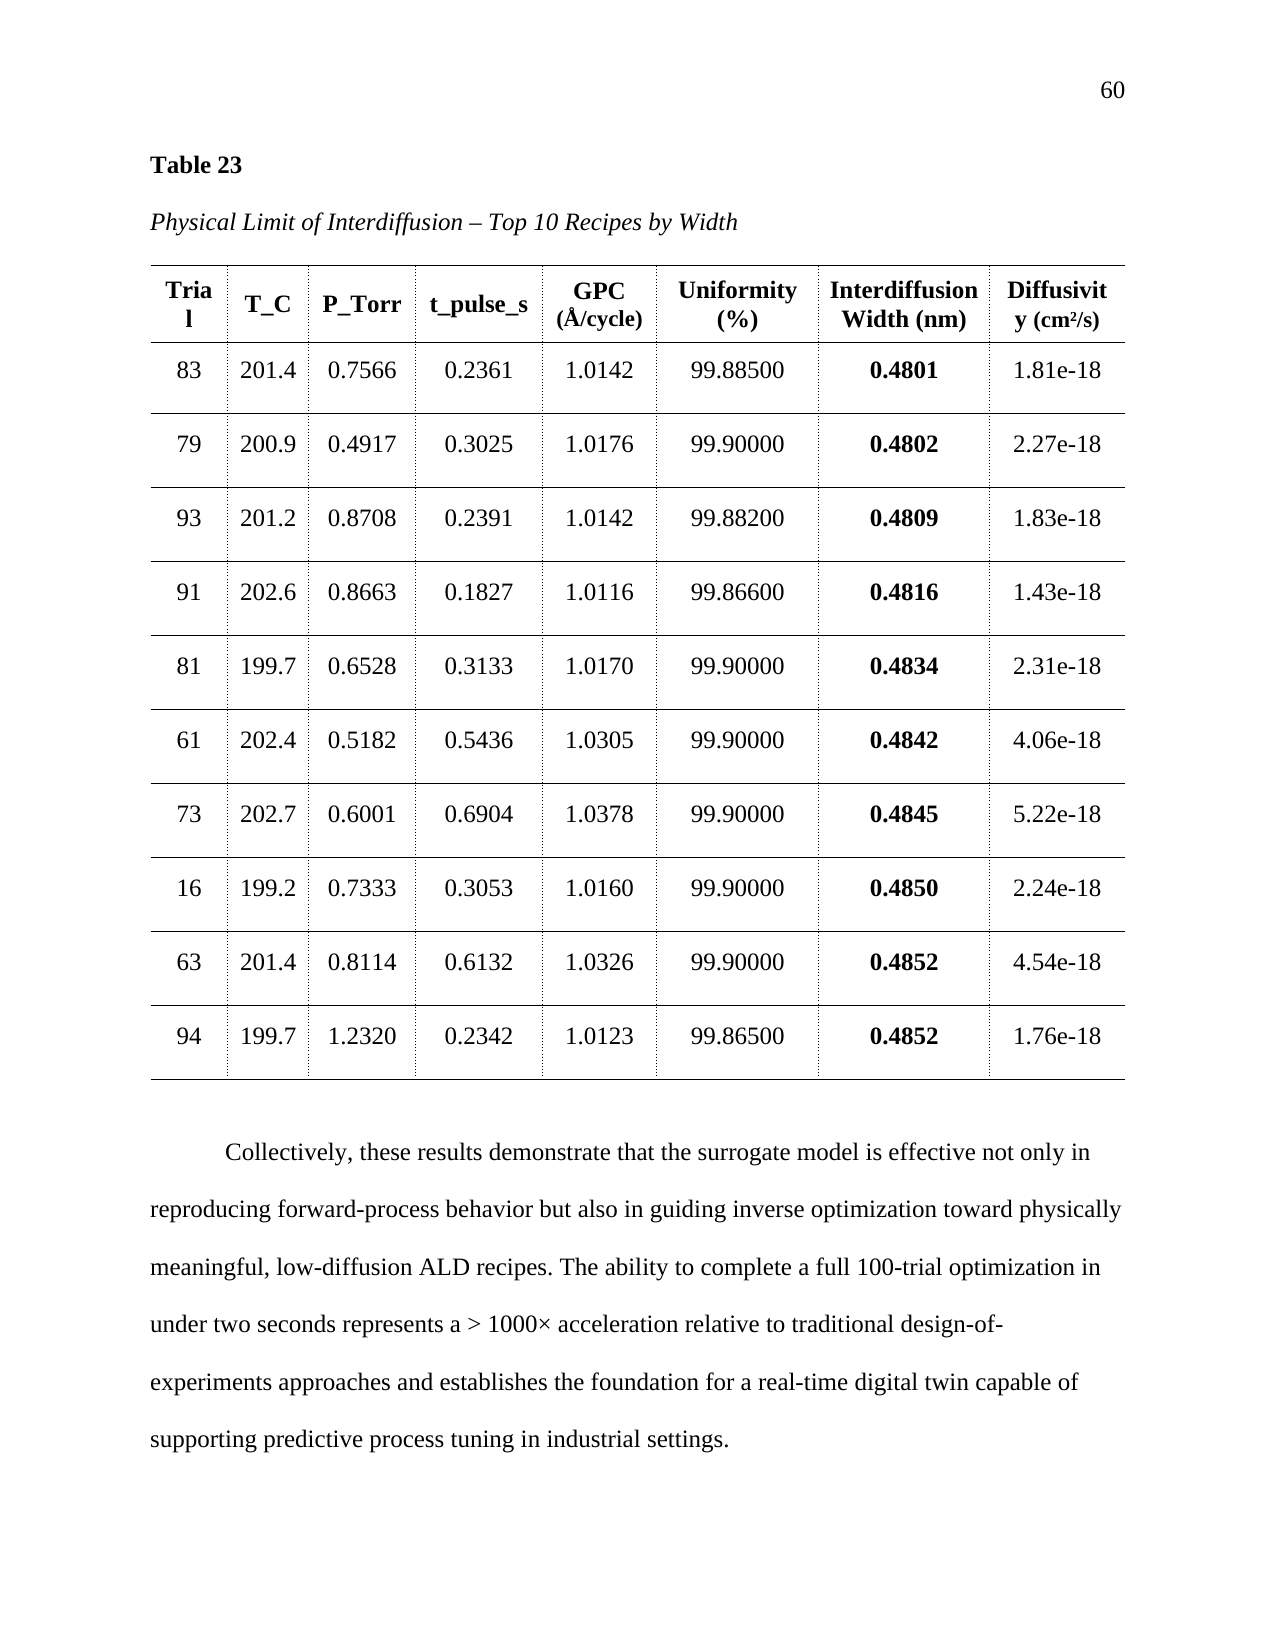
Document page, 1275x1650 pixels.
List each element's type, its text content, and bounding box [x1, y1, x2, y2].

table_cell 1.76e-18 [990, 1006, 1124, 1078]
table_cell 0.2361 [415, 343, 542, 413]
table_cell 0.4816 [818, 562, 989, 635]
table_cell 1.0326 [542, 932, 657, 1004]
table_header t_pulse_s [415, 266, 542, 342]
table_cell 0.4801 [818, 343, 989, 413]
table_cell 1.2320 [309, 1006, 415, 1078]
table_cell 0.8663 [309, 562, 415, 635]
table_cell 202.7 [227, 784, 309, 857]
table_cell 202.4 [227, 710, 309, 783]
table_cell 0.4917 [309, 414, 415, 487]
table_cell 0.6132 [415, 932, 542, 1004]
table_cell 0.4852 [818, 1006, 989, 1078]
table_cell 0.4852 [818, 932, 989, 1004]
table_cell 0.3053 [415, 858, 542, 931]
table_cell 0.4842 [818, 710, 989, 783]
table_cell 199.2 [227, 858, 309, 931]
table_cell 1.0160 [542, 858, 657, 931]
table_cell 0.7333 [309, 858, 415, 931]
table_cell 0.4834 [818, 636, 989, 709]
text Physical Limit of Interdiffusion – Top 10 Recipes by Width [150, 207, 1125, 236]
table_cell 1.0142 [542, 343, 657, 413]
table_cell 1.0170 [542, 636, 657, 709]
table_header T_C [227, 266, 309, 342]
table_cell 0.4802 [818, 414, 989, 487]
table_cell 1.81e-18 [990, 343, 1124, 413]
table_cell 1.0116 [542, 562, 657, 635]
table_cell 83 [151, 343, 227, 413]
table_cell 2.24e-18 [990, 858, 1124, 931]
table_cell 16 [151, 858, 227, 931]
table_cell 0.8708 [309, 488, 415, 561]
table_cell 201.4 [227, 343, 309, 413]
table_cell 0.2391 [415, 488, 542, 561]
table_cell 99.90000 [657, 858, 818, 931]
table_cell 73 [151, 784, 227, 857]
table_cell 99.88200 [657, 488, 818, 561]
table_cell 1.0305 [542, 710, 657, 783]
table_cell 0.6528 [309, 636, 415, 709]
table_cell 201.4 [227, 932, 309, 1004]
table_cell 79 [151, 414, 227, 487]
table_cell 0.6904 [415, 784, 542, 857]
table_cell 199.7 [227, 1006, 309, 1078]
table_cell 0.3025 [415, 414, 542, 487]
table_cell 63 [151, 932, 227, 1004]
table_cell 99.86600 [657, 562, 818, 635]
table_cell 2.31e-18 [990, 636, 1124, 709]
table_cell 2.27e-18 [990, 414, 1124, 487]
table_cell 0.4809 [818, 488, 989, 561]
table_cell 0.6001 [309, 784, 415, 857]
table_cell 0.5182 [309, 710, 415, 783]
text Collectively, these results demonstrate that the surrogate model is effective not only in reproducing forward-process behavior but also in guiding inverse optimization toward physically meaningful, low-diffusion ALD recipes. The ability to complete a full 100-trial optimization in under two seconds represents a > 1000× acceleration relative to traditional design-of-experiments approaches and establishes the foundation for a real-time digital twin capable of supporting predictive process tuning in industrial settings. [150, 1137, 1125, 1453]
table_cell 0.5436 [415, 710, 542, 783]
table_cell 1.83e-18 [990, 488, 1124, 561]
table_cell 0.8114 [309, 932, 415, 1004]
table_cell 5.22e-18 [990, 784, 1124, 857]
table_cell 1.43e-18 [990, 562, 1124, 635]
table_cell 99.86500 [657, 1006, 818, 1078]
table_cell 99.90000 [657, 414, 818, 487]
table_cell 1.0142 [542, 488, 657, 561]
table_header GPC (Å/cycle) [542, 266, 657, 342]
table_cell 61 [151, 710, 227, 783]
table_cell 99.90000 [657, 710, 818, 783]
table_cell 91 [151, 562, 227, 635]
table_cell 0.7566 [309, 343, 415, 413]
table_cell 4.54e-18 [990, 932, 1124, 1004]
table_cell 99.90000 [657, 932, 818, 1004]
table_cell 0.2342 [415, 1006, 542, 1078]
table_cell 0.4845 [818, 784, 989, 857]
table_header Diffusivity (cm²/s) [990, 266, 1124, 342]
table_cell 81 [151, 636, 227, 709]
table_cell 1.0123 [542, 1006, 657, 1078]
table_cell 1.0378 [542, 784, 657, 857]
table_cell 1.0176 [542, 414, 657, 487]
text Table 23 [150, 150, 1125, 179]
table_cell 99.88500 [657, 343, 818, 413]
table_cell 0.3133 [415, 636, 542, 709]
table_cell 99.90000 [657, 636, 818, 709]
table_header P_Torr [309, 266, 415, 342]
table_cell 200.9 [227, 414, 309, 487]
table_cell 0.4850 [818, 858, 989, 931]
table_cell 202.6 [227, 562, 309, 635]
table_header Trial [151, 266, 227, 342]
table_cell 199.7 [227, 636, 309, 709]
table_header Interdiffusion Width (nm) [818, 266, 989, 342]
table_cell 99.90000 [657, 784, 818, 857]
table_cell 0.1827 [415, 562, 542, 635]
table_header Uniformity (%) [657, 266, 818, 342]
table_cell 201.2 [227, 488, 309, 561]
table_cell 94 [151, 1006, 227, 1078]
table_cell 93 [151, 488, 227, 561]
table_cell 4.06e-18 [990, 710, 1124, 783]
